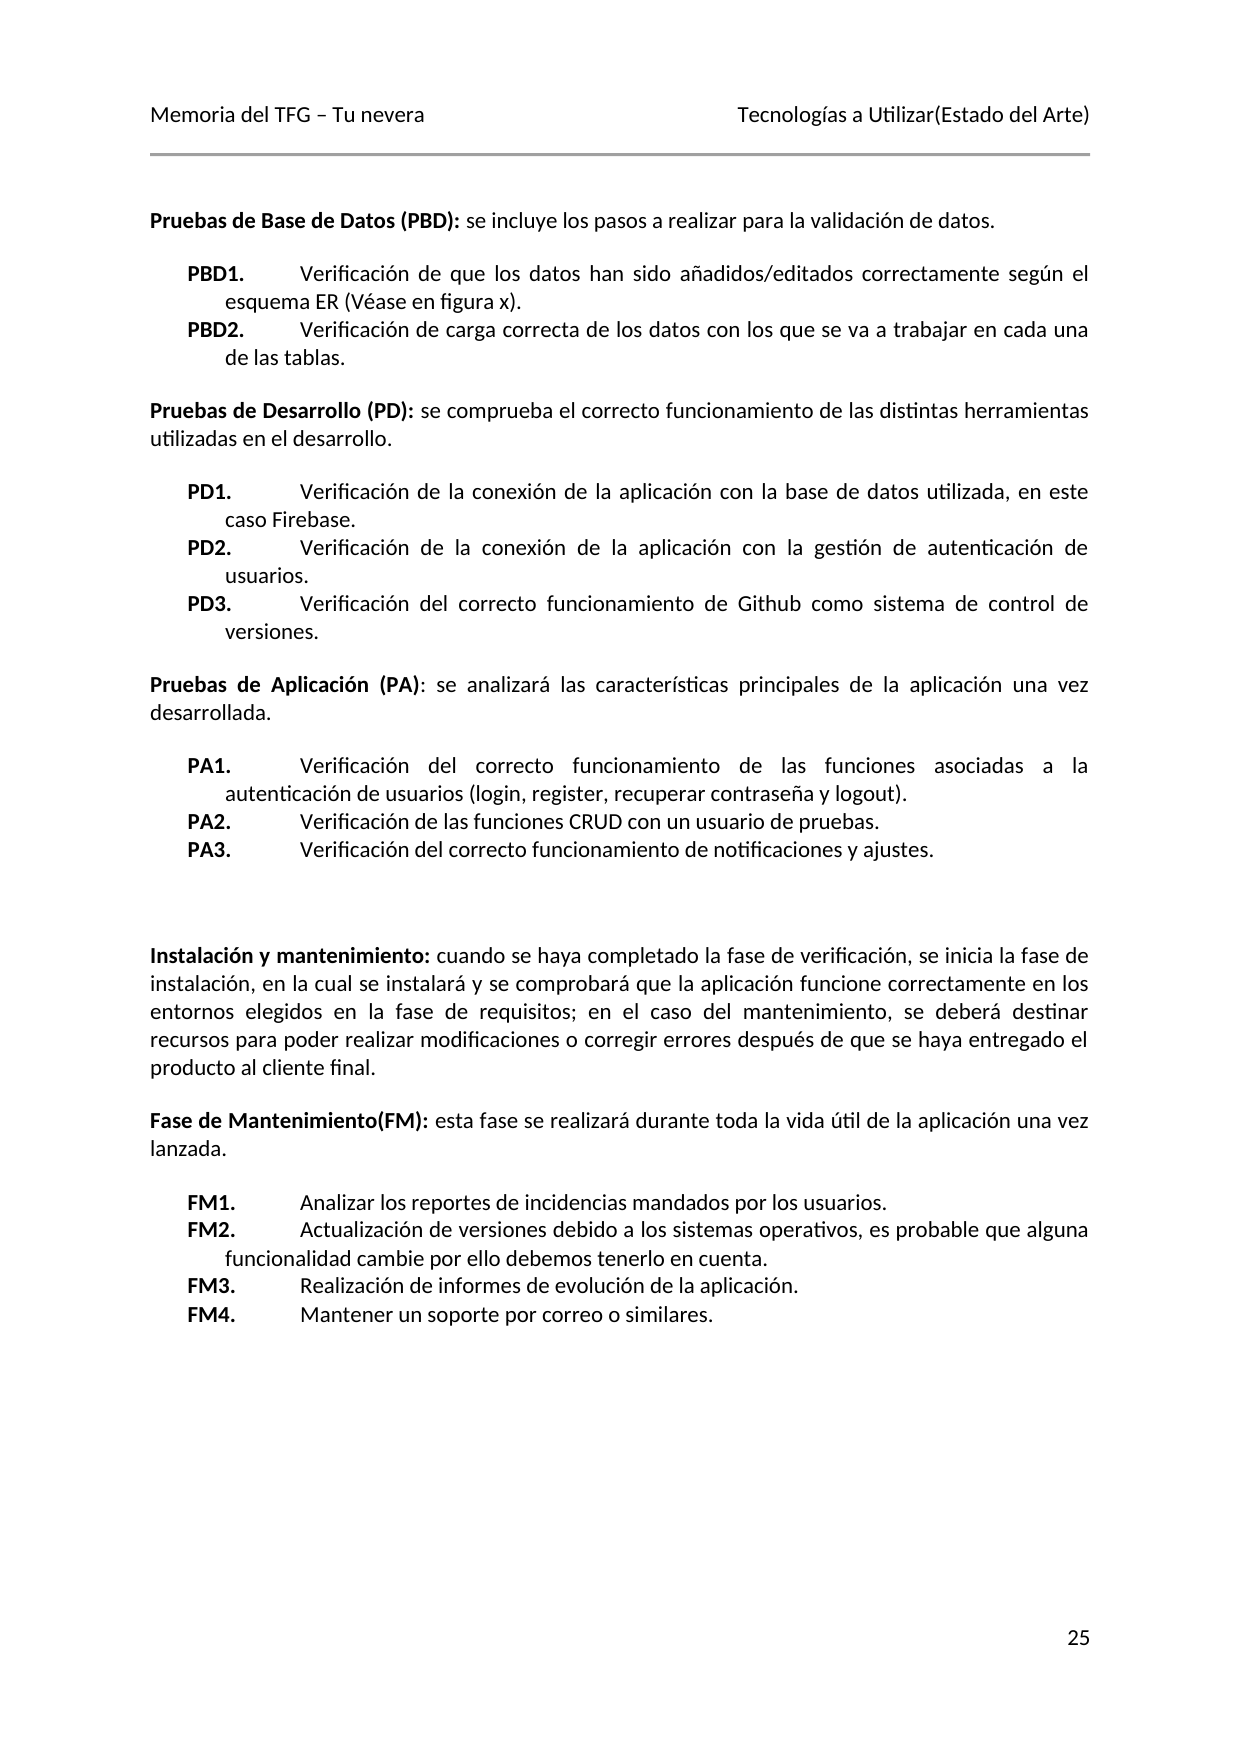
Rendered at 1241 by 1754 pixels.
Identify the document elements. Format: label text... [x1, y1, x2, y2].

text Pruebas de Desarrollo (PD): se comprueba el correcto funcionamiento de las distintas herramientas utilizadas en el desarrollo. [150, 396, 1090, 452]
list Verificación de las funciones CRUD con un usuario de pruebas. [187, 807, 1090, 835]
list Mantener un soporte por correo o similares. [187, 1300, 1090, 1328]
list Verificación del correcto funcionamiento de las funciones asociadas a la autenticación de usuarios (login, register, recuperar contraseña y logout). [187, 751, 1090, 807]
list Verificación del correcto funcionamiento de Github como sistema de control de versiones. [187, 589, 1090, 645]
text Instalación y mantenimiento: cuando se haya completado la fase de verificación, se inicia la fase de instalación, en la cual se instalará y se comprobará que la aplicación funcione correctamente en los entornos elegidos en la fase de requisitos; en el caso del mantenimiento, se deberá destinar recursos para poder realizar modificaciones o corregir errores después de que se haya entregado el producto al cliente final. [150, 941, 1090, 1082]
list Verificación de carga correcta de los datos con los que se va a trabajar en cada una de las tablas. [187, 315, 1090, 371]
list Verificación de la conexión de la aplicación con la gestión de autenticación de usuarios. [187, 533, 1090, 589]
text Pruebas de Aplicación (PA): se analizará las características principales de la aplicación una vez desarrollada. [150, 670, 1090, 726]
list Analizar los reportes de incidencias mandados por los usuarios. [187, 1188, 1090, 1216]
list Verificación de que los datos han sido añadidos/editados correctamente según el esquema ER (Véase en figura x). [187, 259, 1090, 315]
text Fase de Mantenimiento(FM): esta fase se realizará durante toda la vida útil de la aplicación una vez lanzada. [150, 1107, 1090, 1163]
list Verificación de la conexión de la aplicación con la base de datos utilizada, en este caso Firebase. [187, 477, 1090, 533]
list Actualización de versiones debido a los sistemas operativos, es probable que alguna funcionalidad cambie por ello debemos tenerlo en cuenta. [187, 1216, 1090, 1272]
list Realización de informes de evolución de la aplicación. [187, 1272, 1090, 1300]
list Verificación del correcto funcionamiento de notificaciones y ajustes. [187, 835, 1090, 863]
text Pruebas de Base de Datos (PBD): se incluye los pasos a realizar para la validación de datos. [150, 206, 1090, 234]
